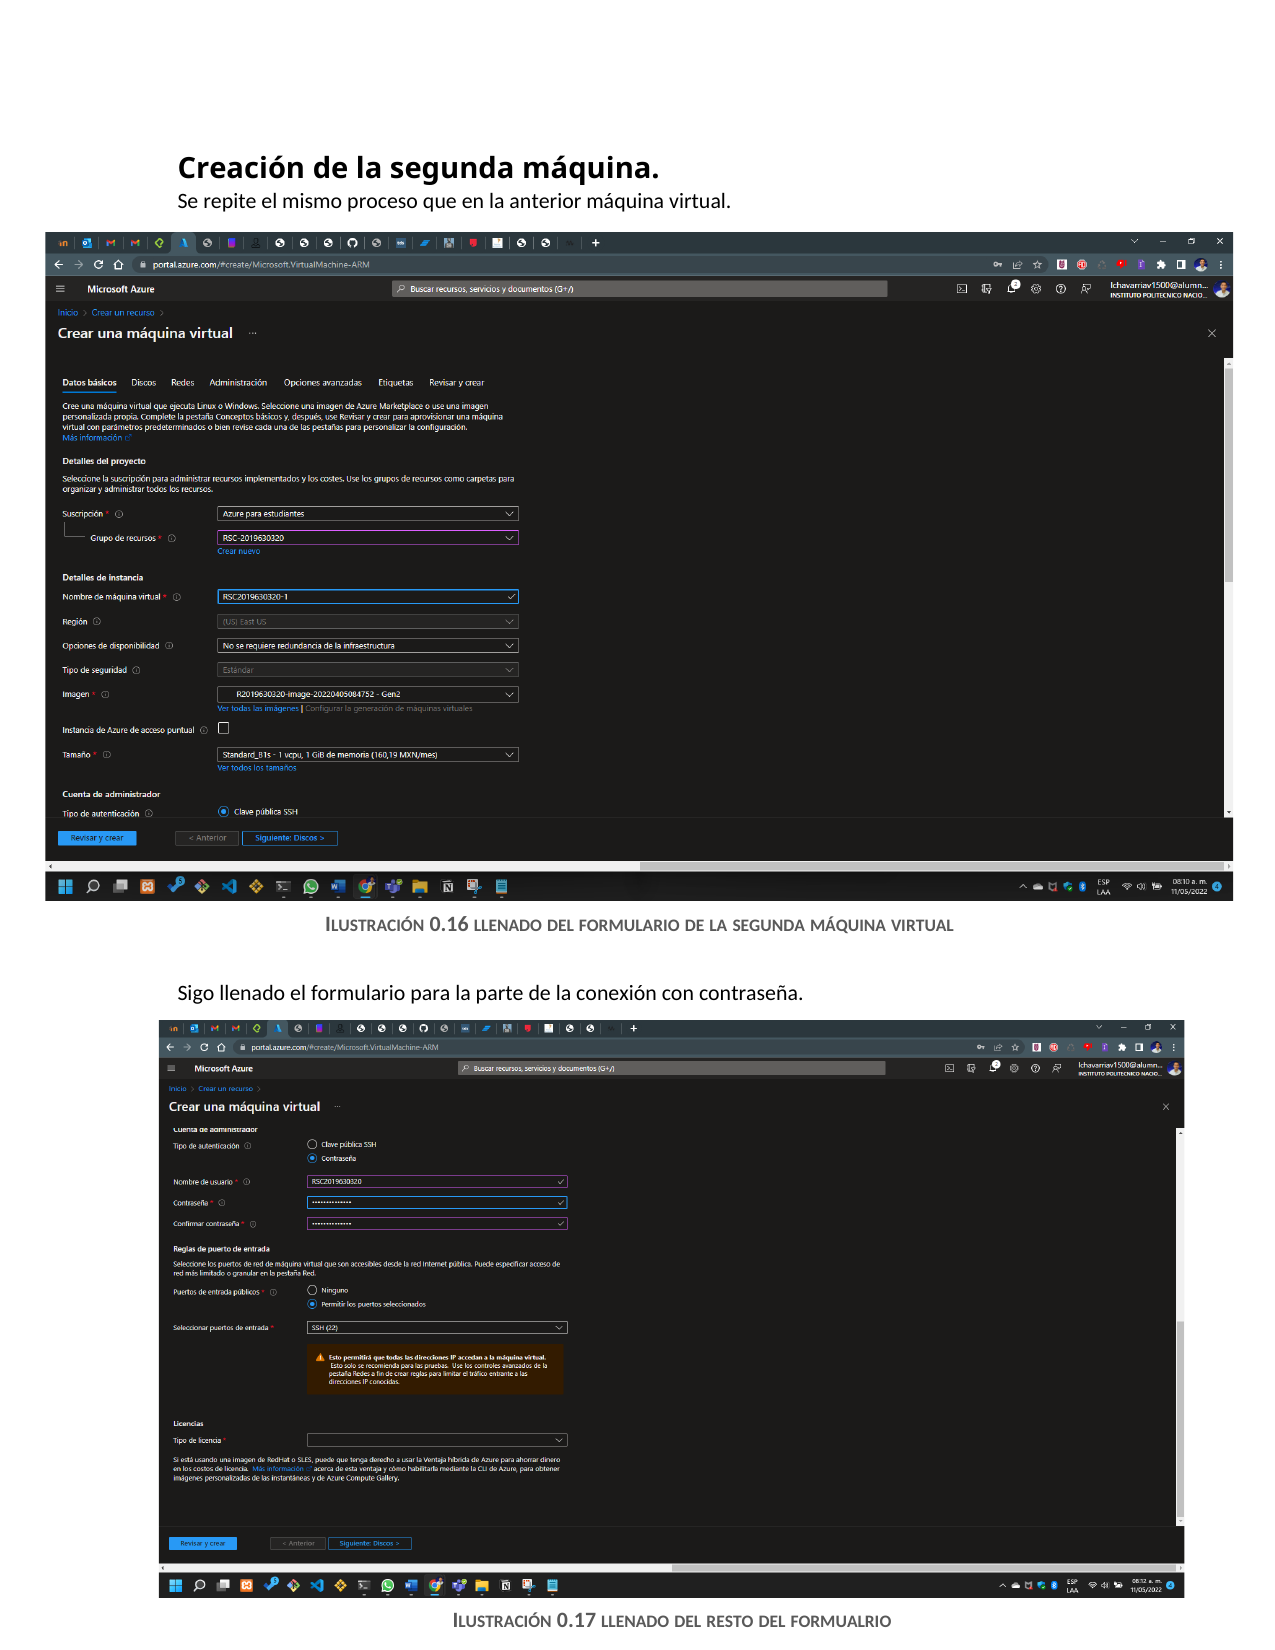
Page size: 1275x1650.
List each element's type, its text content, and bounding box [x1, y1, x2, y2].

text Sigo llenado el formulario para la parte de la conexión con contraseña. [177, 979, 1098, 1006]
picture [158, 1020, 1185, 1598]
subtitle Creación de la segunda máquina. [177, 148, 1098, 187]
text Se repite el mismo proceso que en la anterior máquina virtual. [177, 187, 1098, 214]
picture [45, 232, 1234, 901]
